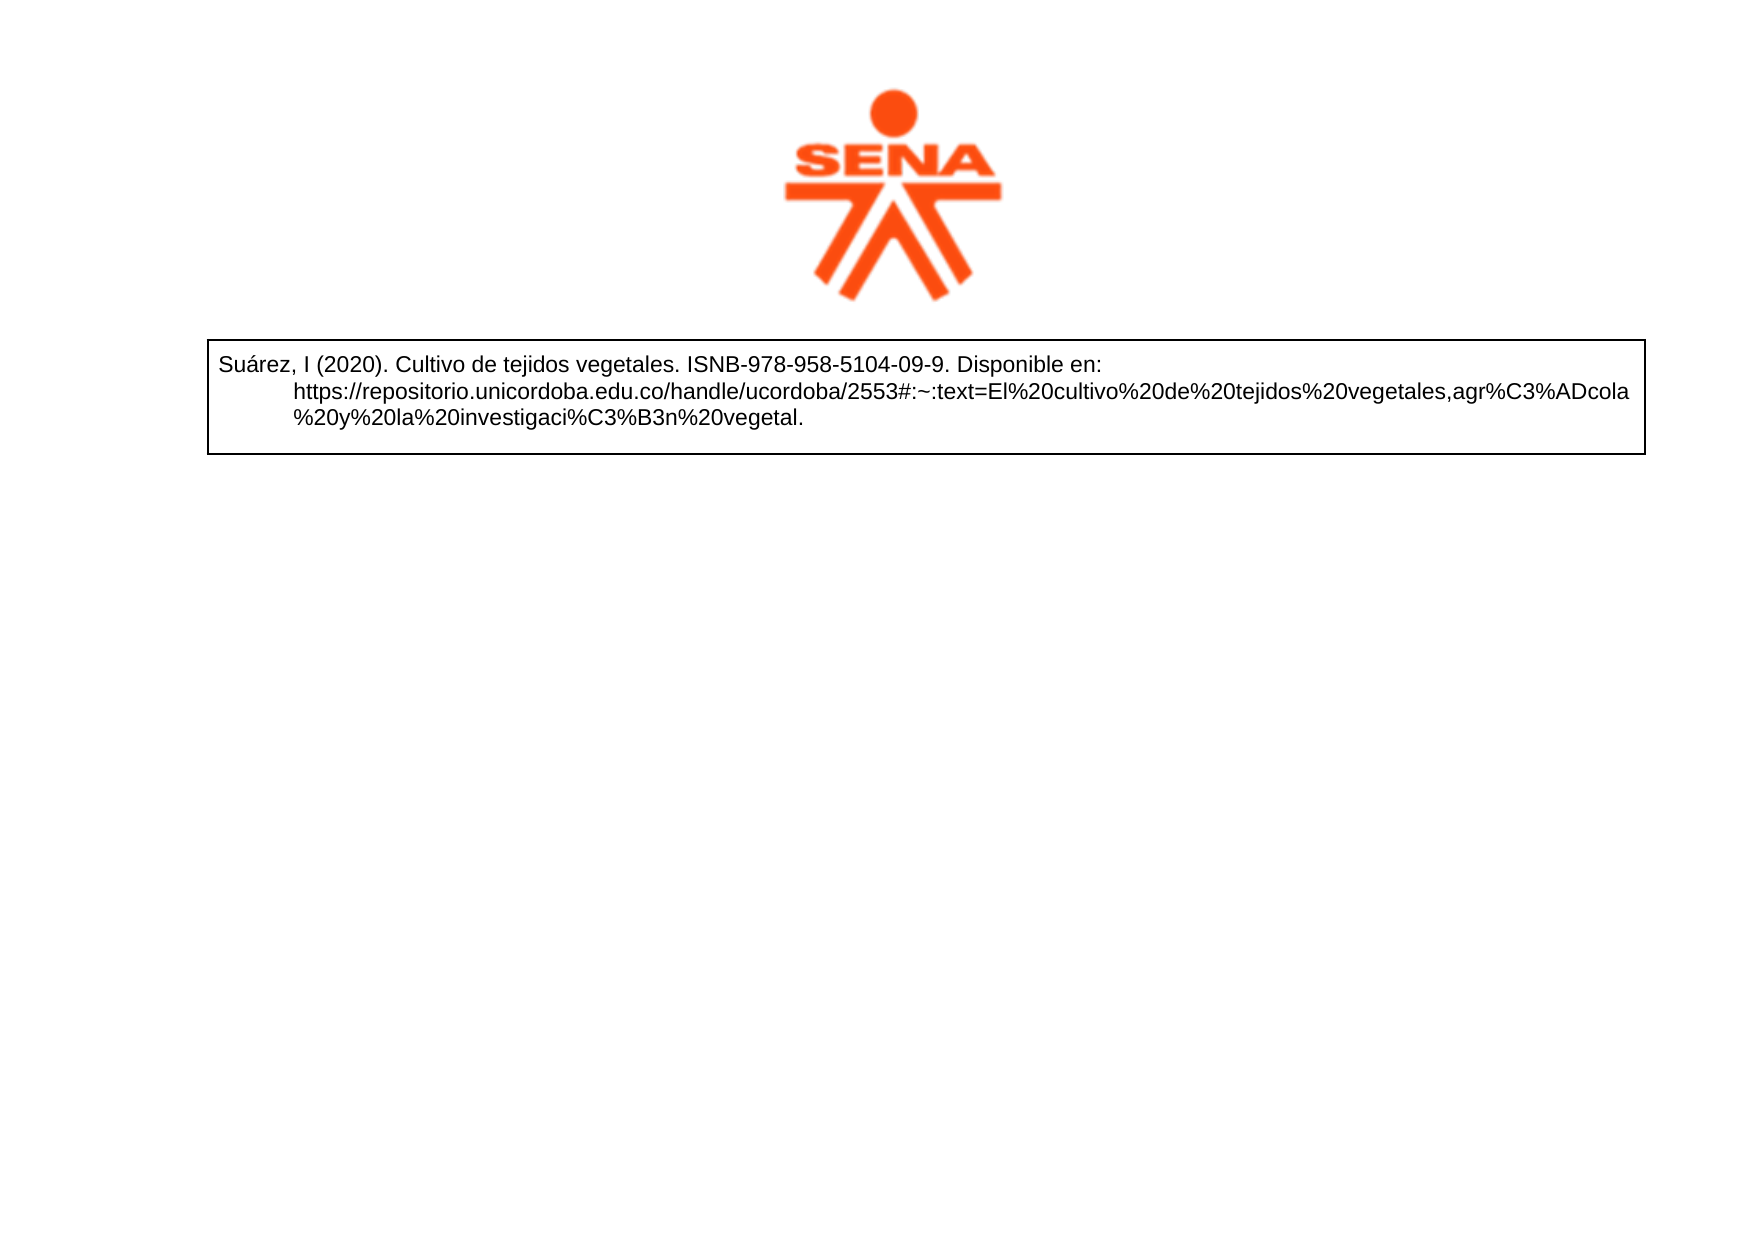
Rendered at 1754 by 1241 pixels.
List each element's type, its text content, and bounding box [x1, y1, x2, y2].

picture [766, 75, 1018, 313]
